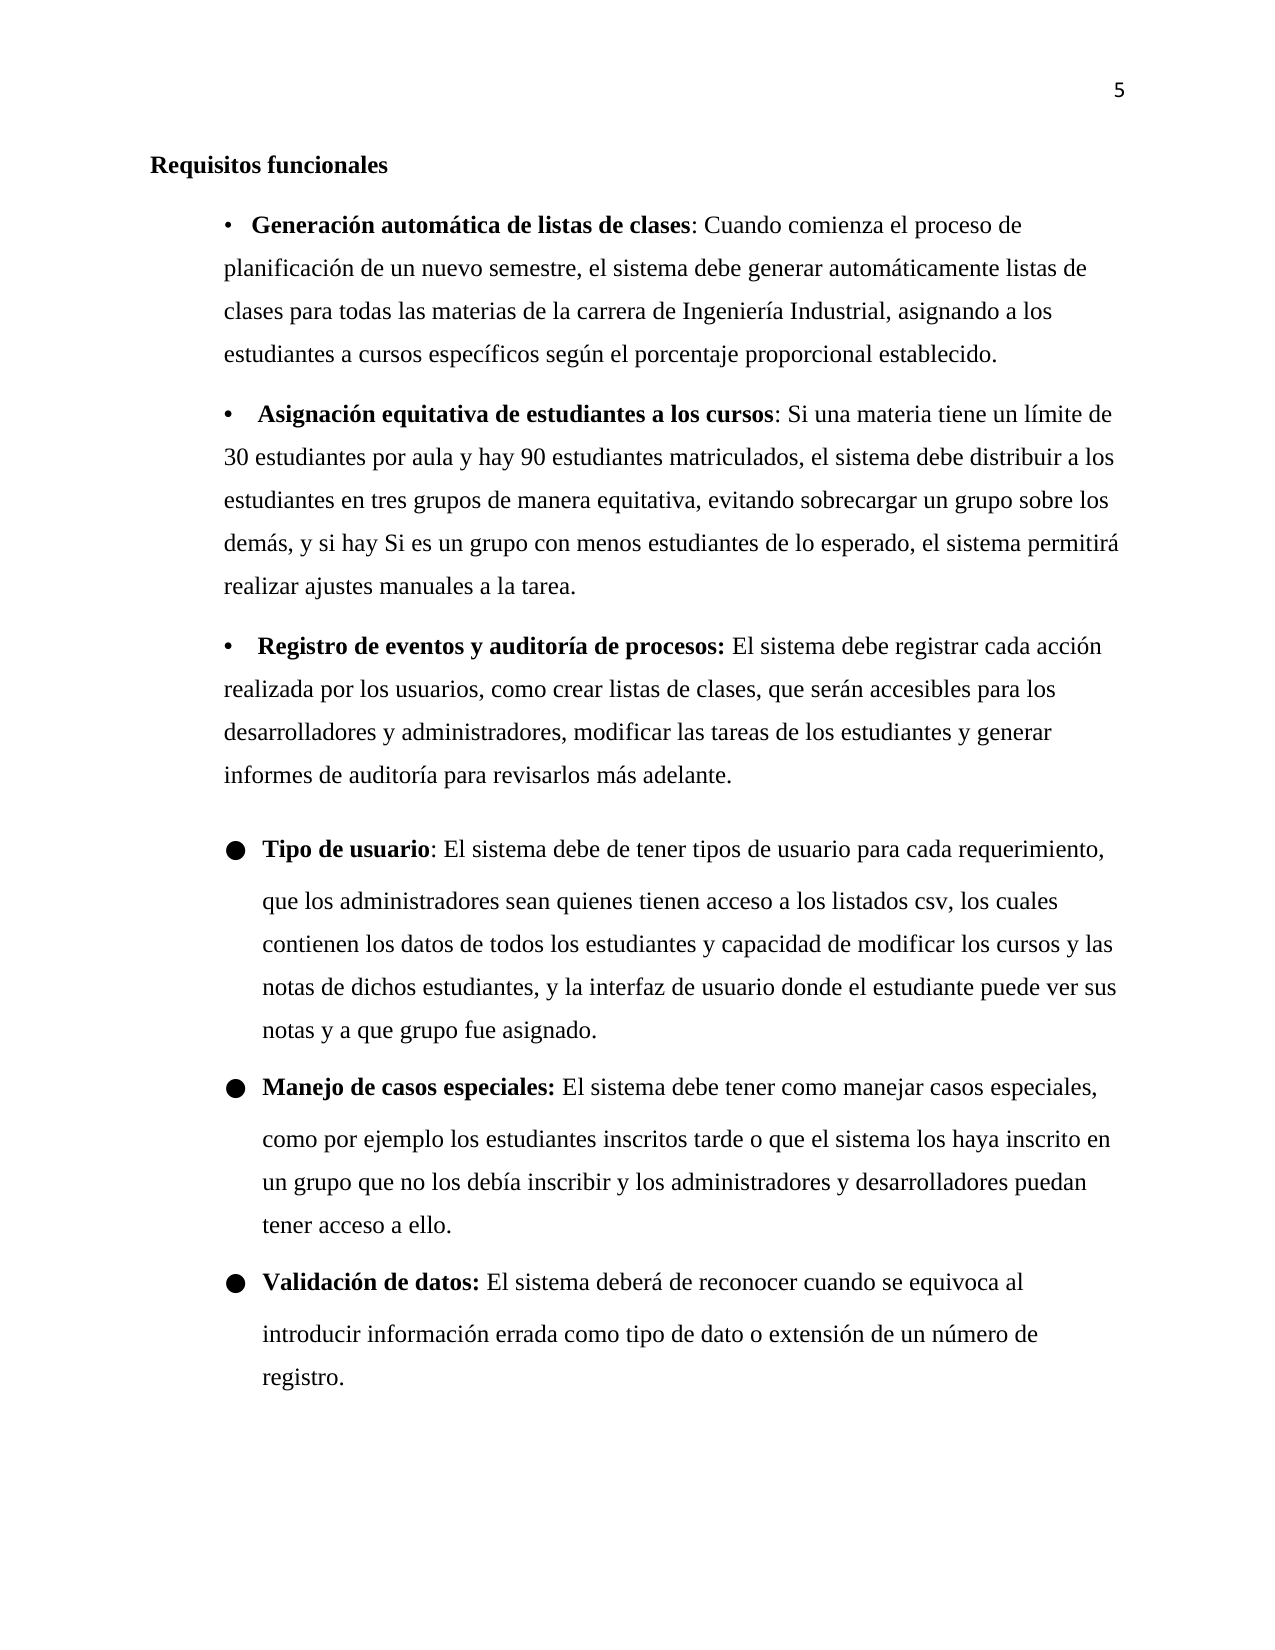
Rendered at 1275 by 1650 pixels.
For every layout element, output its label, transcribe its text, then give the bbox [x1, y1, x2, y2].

text • Asignación equitativa de estudiantes a los cursos: Si una materia tiene un límite de 30 estudiantes por aula y hay 90 estudiantes matriculados, el sistema debe distribuir a los estudiantes en tres grupos de manera equitativa, evitando sobrecargar un grupo sobre los demás, y si hay Si es un grupo con menos estudiantes de lo esperado, el sistema permitirá realizar ajustes manuales a la tarea. [224, 399, 1125, 600]
list Manejo de casos especiales: El sistema debe tener como manejar casos especiales, como por ejemplo los estudiantes inscritos tarde o que el sistema los haya inscrito en un grupo que no los debía inscribir y los administradores y desarrolladores puedan tener acceso a ello. [224, 1058, 1125, 1239]
text Requisitos funcionales [150, 150, 1125, 179]
text • Registro de eventos y auditoría de procesos: El sistema debe registrar cada acción realizada por los usuarios, como crear listas de clases, que serán accesibles para los desarrolladores y administradores, modificar las tareas de los estudiantes y generar informes de auditoría para revisarlos más adelante. [224, 631, 1125, 789]
list Validación de datos: El sistema deberá de reconocer cuando se equivoca al introducir información errada como tipo de dato o extensión de un número de registro. [224, 1253, 1125, 1391]
list Tipo de usuario: El sistema debe de tener tipos de usuario para cada requerimiento, que los administradores sean quienes tienen acceso a los listados csv, los cuales contienen los datos de todos los estudiantes y capacidad de modificar los cursos y las notas de dichos estudiantes, y la interfaz de usuario donde el estudiante puede ver sus notas y a que grupo fue asignado. [224, 820, 1125, 1044]
text • Generación automática de listas de clases: Cuando comienza el proceso de planificación de un nuevo semestre, el sistema debe generar automáticamente listas de clases para todas las materias de la carrera de Ingeniería Industrial, asignando a los estudiantes a cursos específicos según el porcentaje proporcional establecido. [224, 210, 1125, 368]
